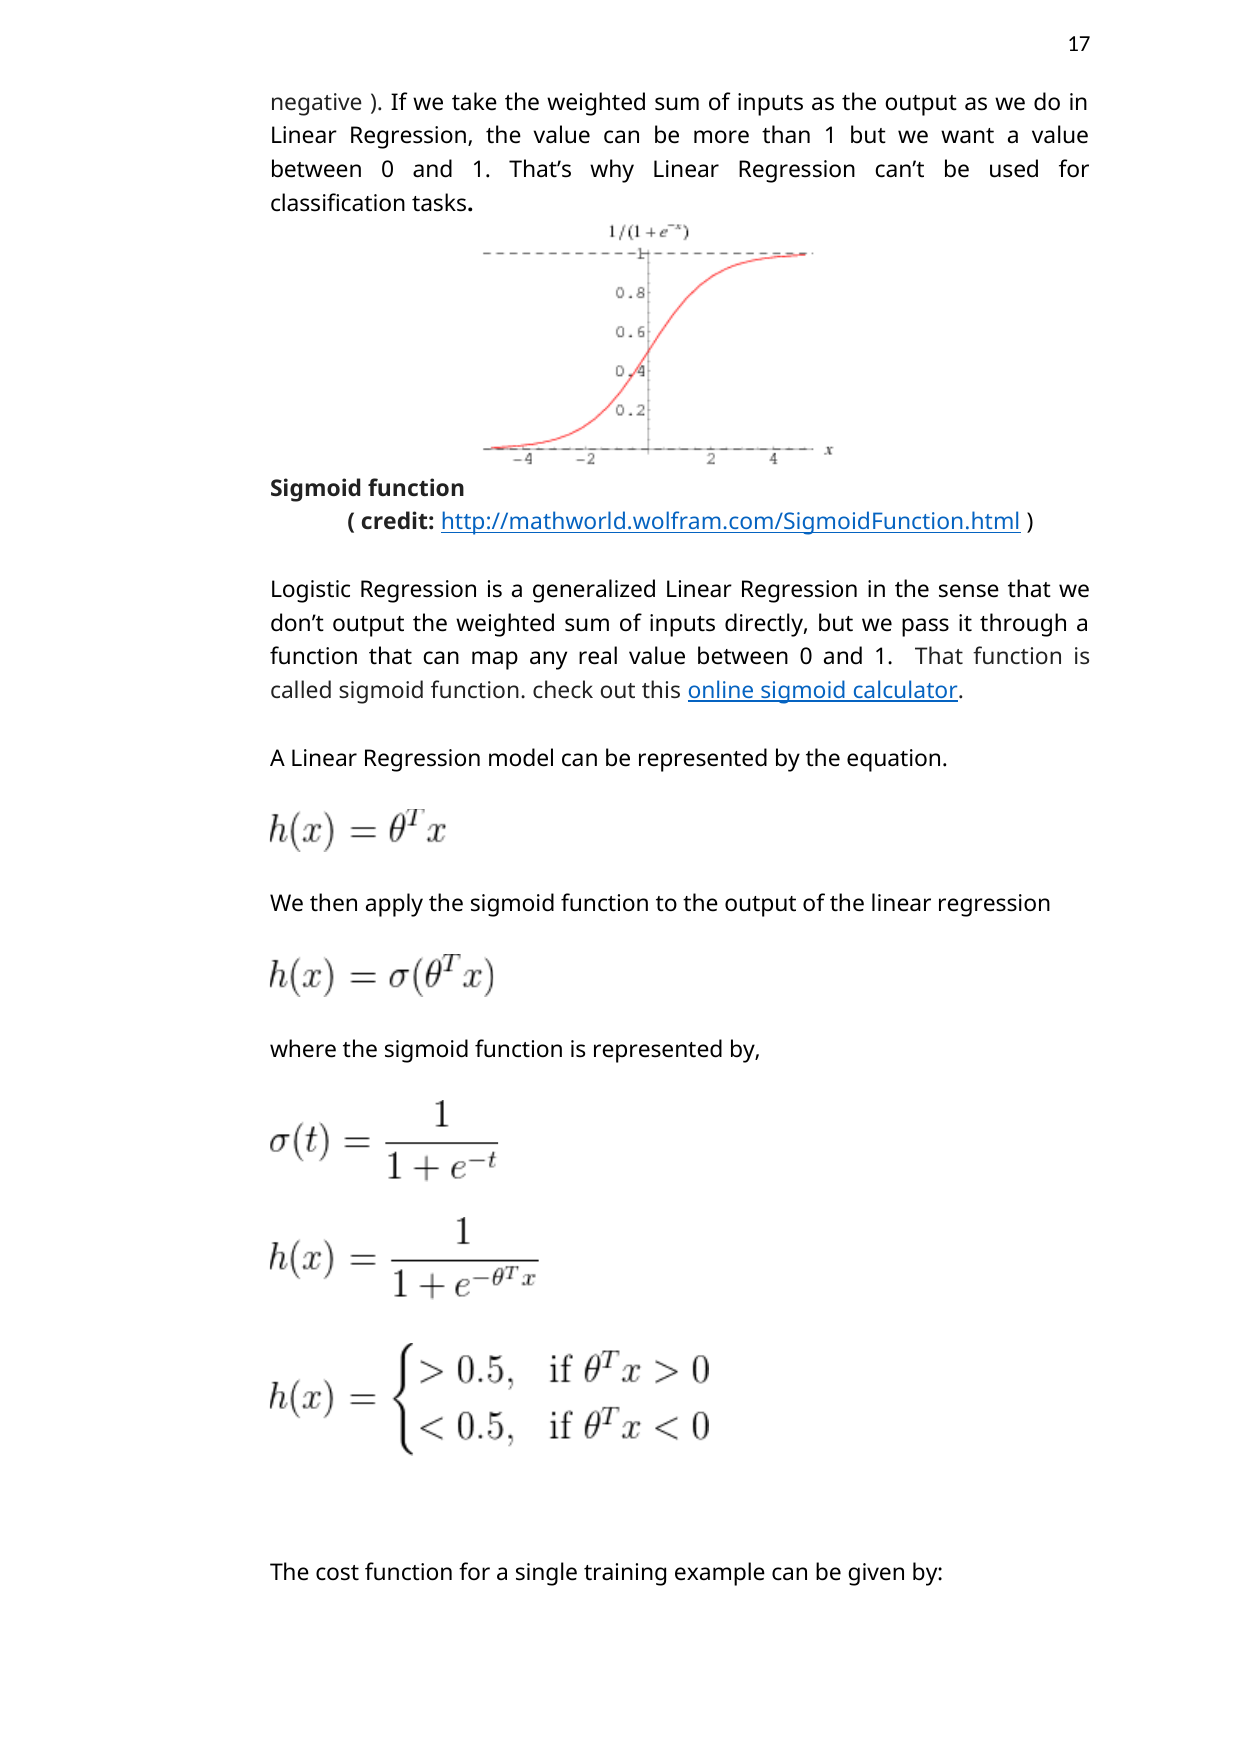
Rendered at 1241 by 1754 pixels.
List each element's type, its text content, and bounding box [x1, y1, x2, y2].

list A Linear Regression model can be represented by the equation. [270, 742, 1090, 773]
list where the sigmoid function is represented by, [270, 1033, 1090, 1064]
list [270, 184, 1090, 218]
picture [460, 220, 862, 469]
list Sigmoid function [270, 472, 1090, 503]
picture [269, 809, 447, 852]
picture [269, 954, 494, 997]
picture [269, 1100, 499, 1182]
list The cost function for a single training example can be given by: [270, 1555, 1090, 1587]
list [270, 86, 1090, 119]
list Logistic Regression is a generalized Linear Regression in the sense that we don’t output the weighted sum of inputs directly, but we pass it through a function that can map any real value between 0 and 1. That function is called sigmoid function. check out this online sigmoid calculator. [270, 638, 1090, 705]
list We then apply the sigmoid function to the output of the linear regression [270, 887, 1090, 918]
list ( credit: http://mathworld.wolfram.com/SigmoidFunction.html ) [270, 505, 1090, 537]
picture [269, 1217, 539, 1300]
picture [269, 1343, 709, 1456]
